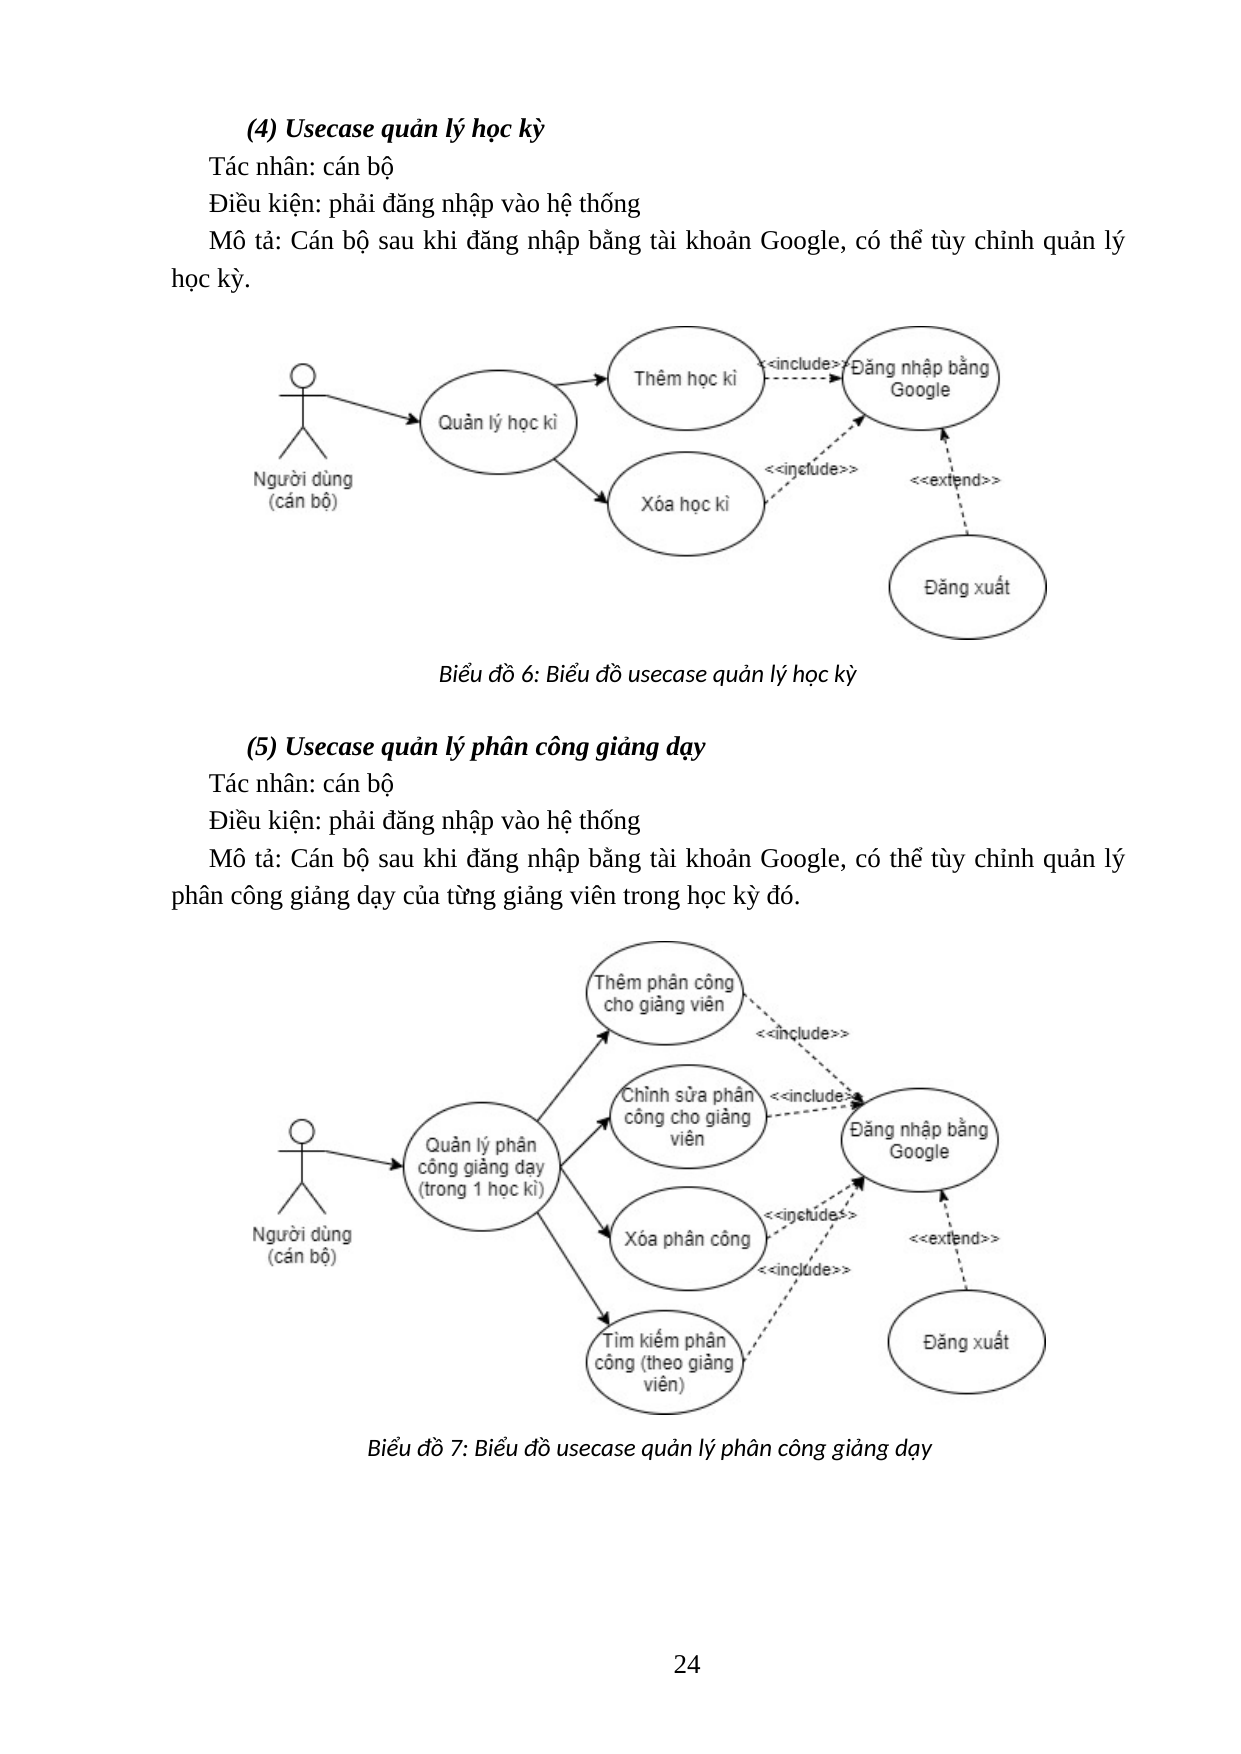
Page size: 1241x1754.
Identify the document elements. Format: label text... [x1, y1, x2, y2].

subtitle Usecase quản lý học kỳ [246, 112, 1128, 144]
picture [253, 941, 1046, 1415]
picture [254, 326, 1047, 640]
text Điều kiện: phải đăng nhập vào hệ thống [171, 804, 1128, 836]
text Tác nhân: cán bộ [171, 767, 1128, 798]
text Mô tả: Cán bộ sau khi đăng nhập bằng tài khoản Google, có thể tùy chỉnh quản lý học kỳ. [171, 224, 1128, 293]
text Tác nhân: cán bộ [171, 150, 1128, 181]
text Mô tả: Cán bộ sau khi đăng nhập bằng tài khoản Google, có thể tùy chỉnh quản lý phân công giảng dạy của từng giảng viên trong học kỳ đó. [171, 842, 1128, 910]
text Điều kiện: phải đăng nhập vào hệ thống [171, 187, 1128, 218]
